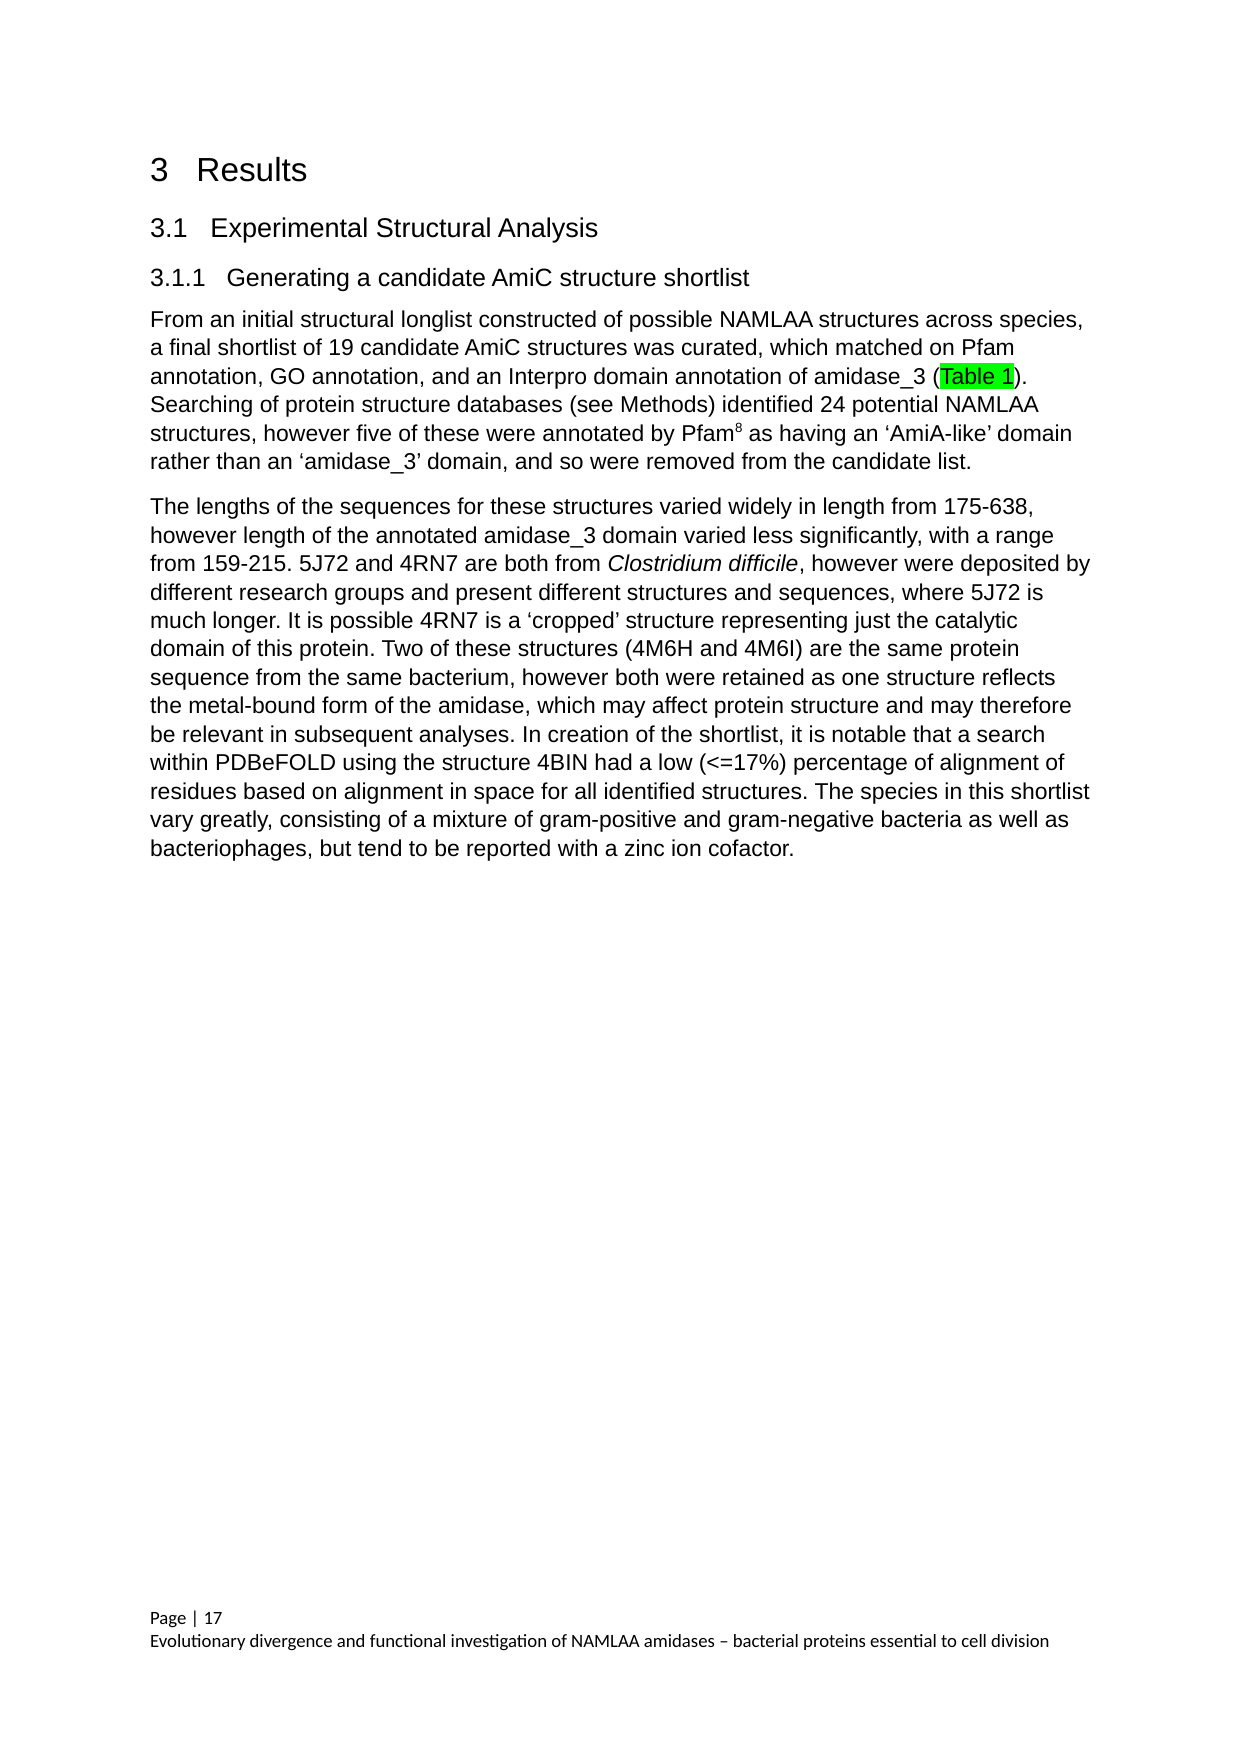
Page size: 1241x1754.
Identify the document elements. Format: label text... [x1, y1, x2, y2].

subtitle 3.1.1 Generating a candidate AmiC structure shortlist [150, 263, 1090, 292]
text From an initial structural longlist constructed of possible NAMLAA structures across species, a final shortlist of 19 candidate AmiC structures was curated, which matched on Pfam annotation, GO annotation, and an Interpro domain annotation of amidase_3 (Table 1). Searching of protein structure databases (see Methods) identified 24 potential NAMLAA structures, however five of these were annotated by Pfam8 as having an ‘AmiA-like’ domain rather than an ‘amidase_3’ domain, and so were removed from the candidate list. [150, 306, 1090, 474]
text The lengths of the sequences for these structures varied widely in length from 175-638, however length of the annotated amidase_3 domain varied less significantly, with a range from 159-215. 5J72 and 4RN7 are both from Clostridium difficile, however were deposited by different research groups and present different structures and sequences, where 5J72 is much longer. It is possible 4RN7 is a ‘cropped’ structure representing just the catalytic domain of this protein. Two of these structures (4M6H and 4M6I) are the same protein sequence from the same bacterium, however both were retained as one structure reflects the metal-bound form of the amidase, which may affect protein structure and may therefore be relevant in subsequent analyses. In creation of the shortlist, it is notable that a search within PDBeFOLD using the structure 4BIN had a low (<=17%) percentage of alignment of residues based on alignment in space for all identified structures. The species in this shortlist vary greatly, consisting of a mixture of gram-positive and gram-negative bacteria as well as bacteriophages, but tend to be reported with a zinc ion cofactor. [150, 493, 1090, 861]
subtitle 3 Results [150, 150, 1090, 188]
subtitle 3.1 Experimental Structural Analysis [150, 212, 1090, 243]
